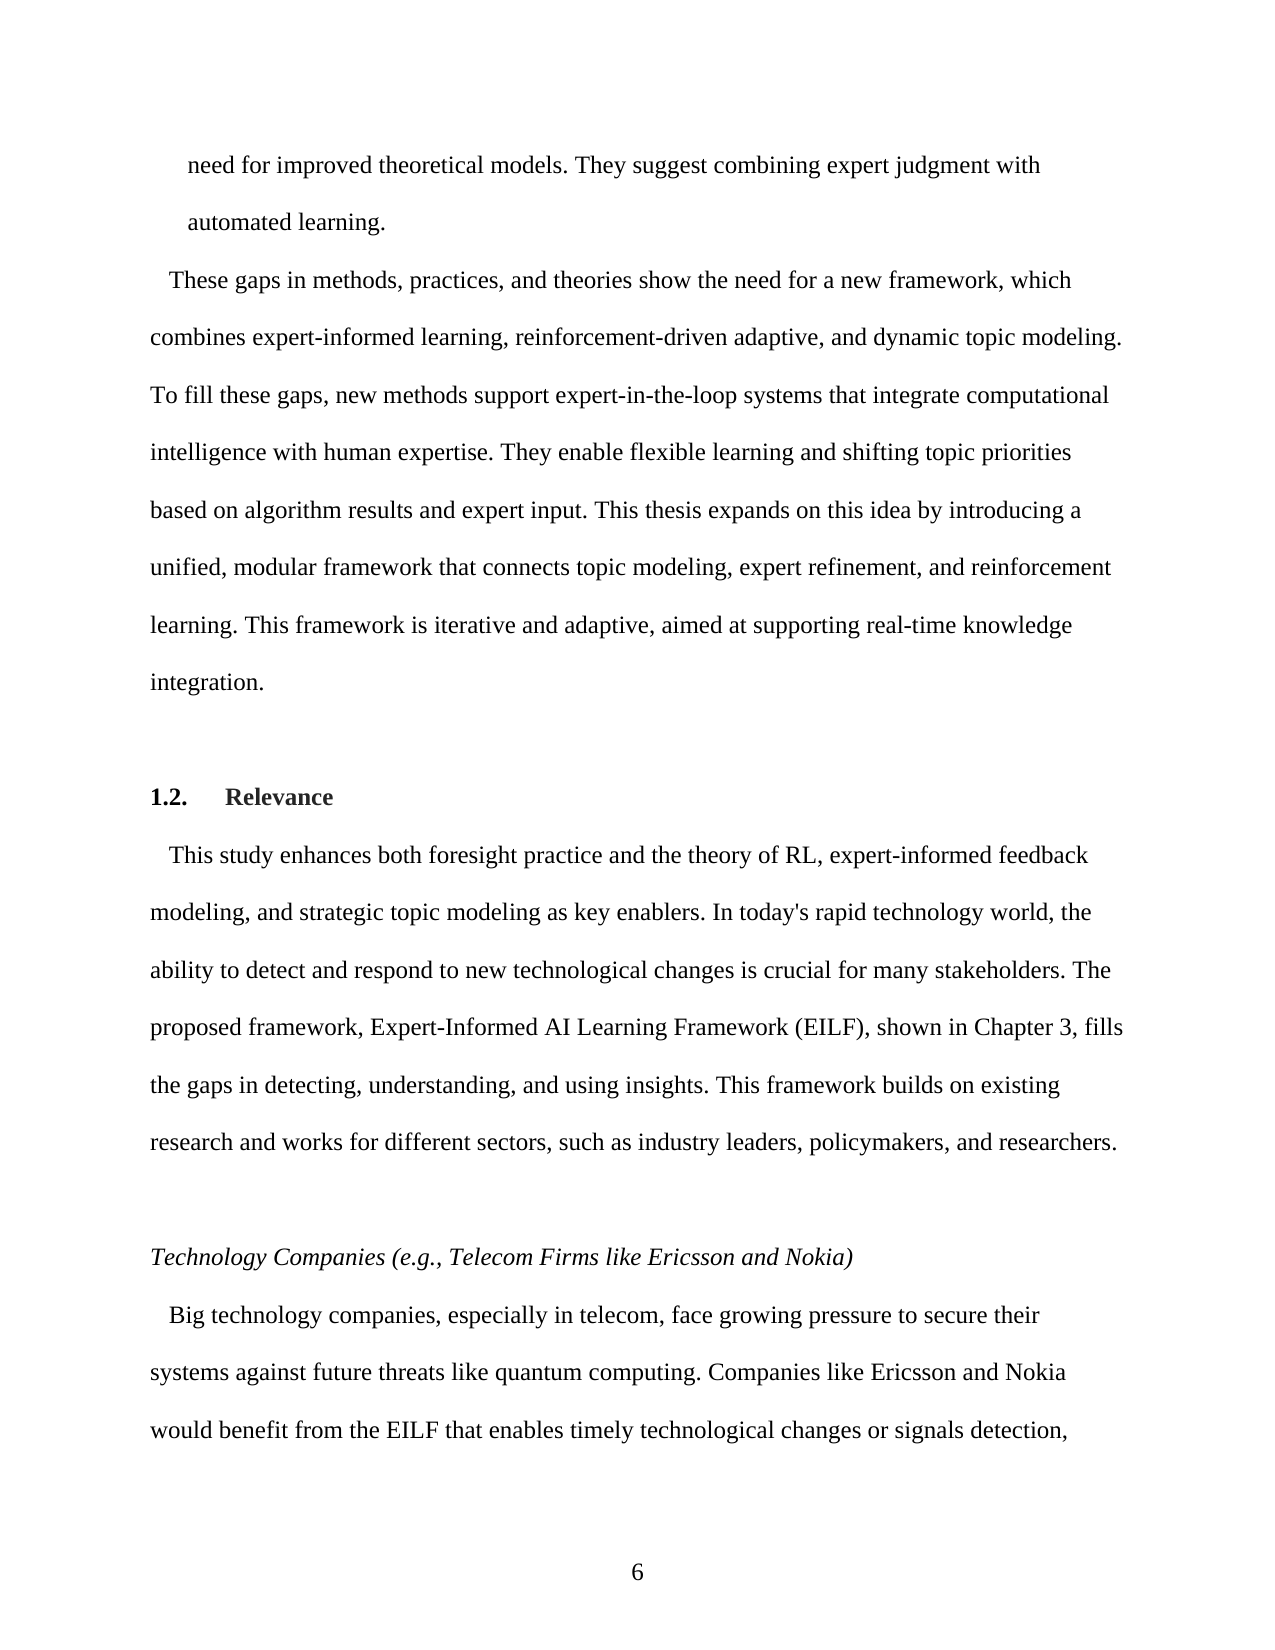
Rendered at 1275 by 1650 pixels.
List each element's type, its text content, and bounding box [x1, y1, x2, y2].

subtitle Relevance [150, 782, 1125, 811]
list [150, 150, 1125, 236]
text Technology Companies (e.g., Telecom Firms like Ericsson and Nokia) [150, 1242, 1125, 1271]
text This study enhances both foresight practice and the theory of RL, expert-informed feedback modeling, and strategic topic modeling as key enablers. In today's rapid technology world, the ability to detect and respond to new technological changes is crucial for many stakeholders. The proposed framework, Expert-Informed AI Learning Framework (EILF), shown in Chapter 3, fills the gaps in detecting, understanding, and using insights. This framework builds on existing research and works for different sectors, such as industry leaders, policymakers, and researchers. [150, 840, 1125, 1156]
text These gaps in methods, practices, and theories show the need for a new framework, which combines expert-informed learning, reinforcement-driven adaptive, and dynamic topic modeling. To fill these gaps, new methods support expert-in-the-loop systems that integrate computational intelligence with human expertise. They enable flexible learning and shifting topic priorities based on algorithm results and expert input. This thesis expands on this idea by introducing a unified, modular framework that connects topic modeling, expert refinement, and reinforcement learning. This framework is iterative and adaptive, aimed at supporting real-time knowledge integration. [150, 265, 1125, 696]
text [150, 1300, 1125, 1444]
